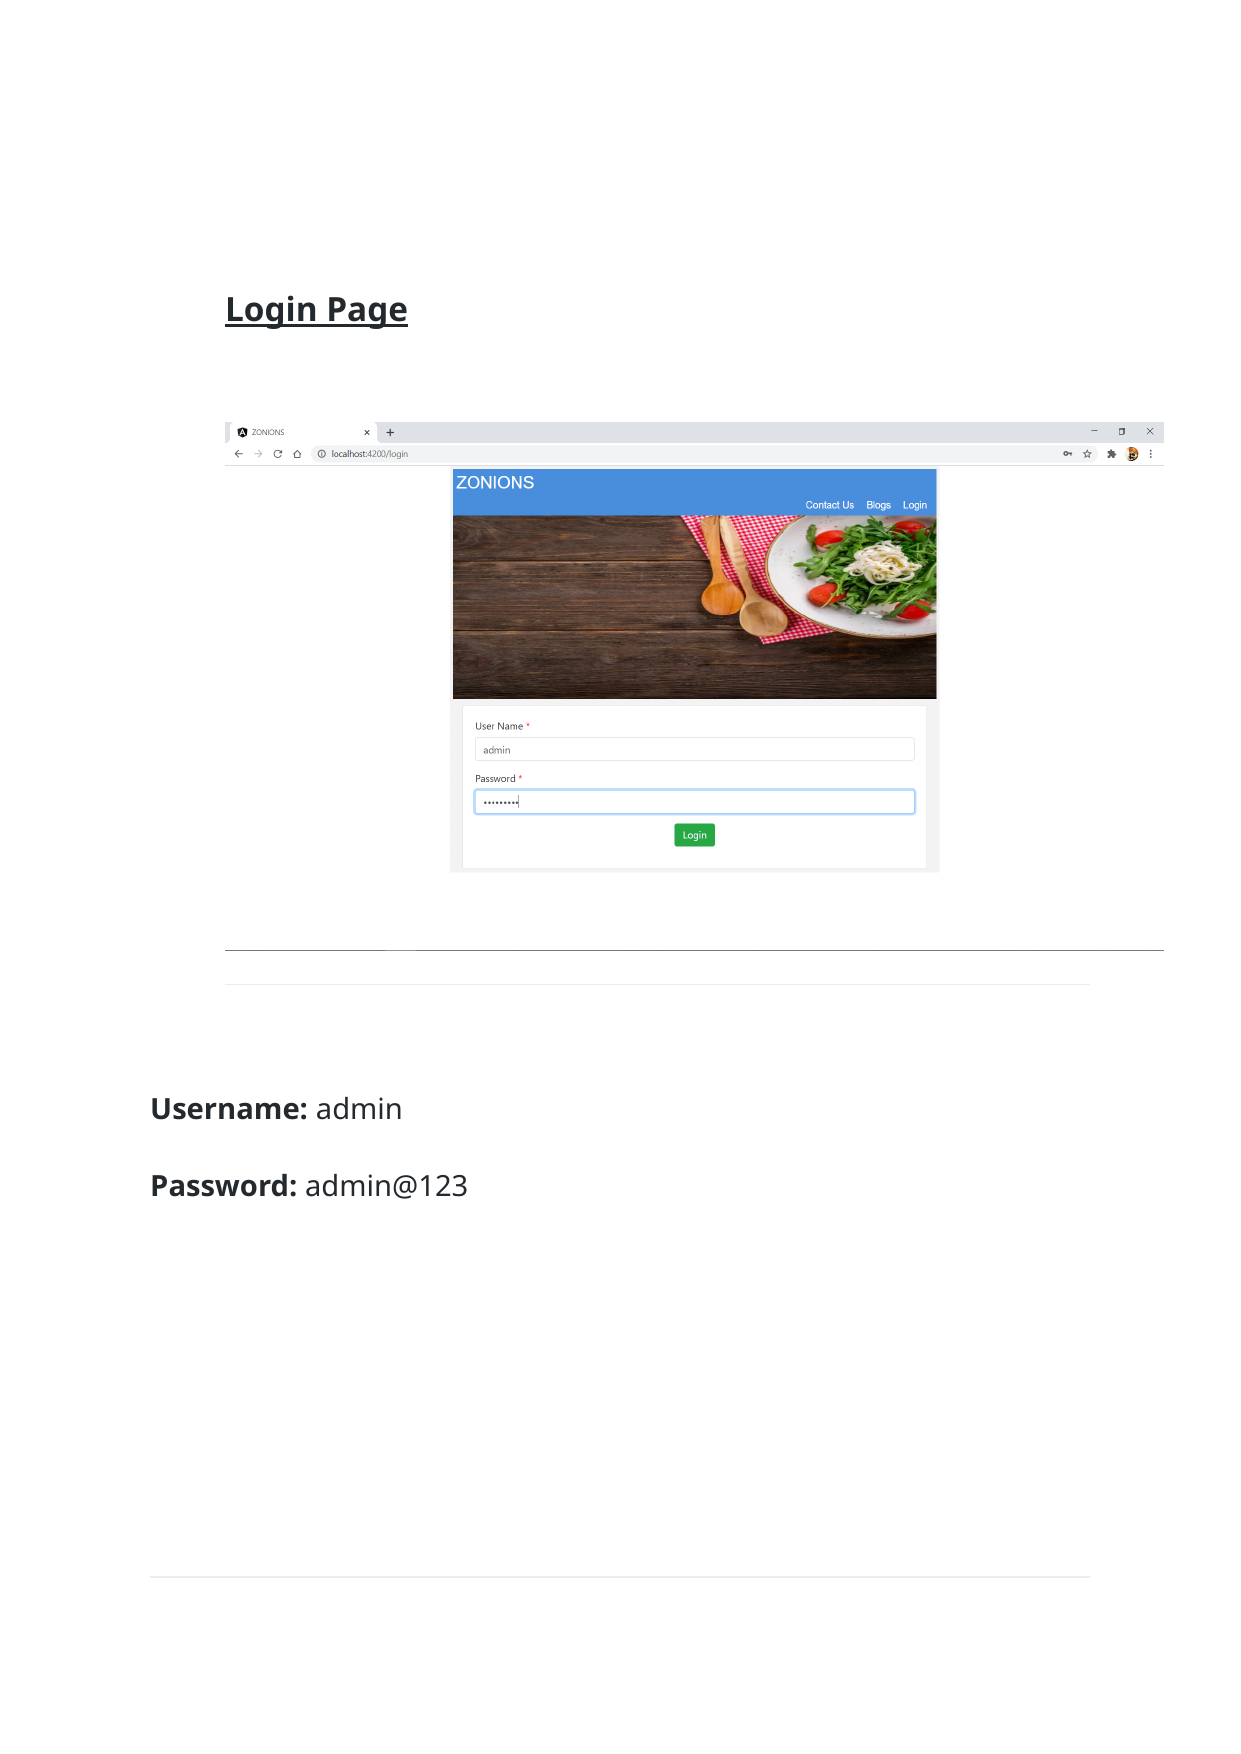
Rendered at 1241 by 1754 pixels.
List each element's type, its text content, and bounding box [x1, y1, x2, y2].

text Username: admin [150, 1088, 1090, 1128]
text Password: admin@123 [150, 1165, 1090, 1205]
list Login Page [225, 286, 1090, 332]
picture [225, 422, 1164, 951]
